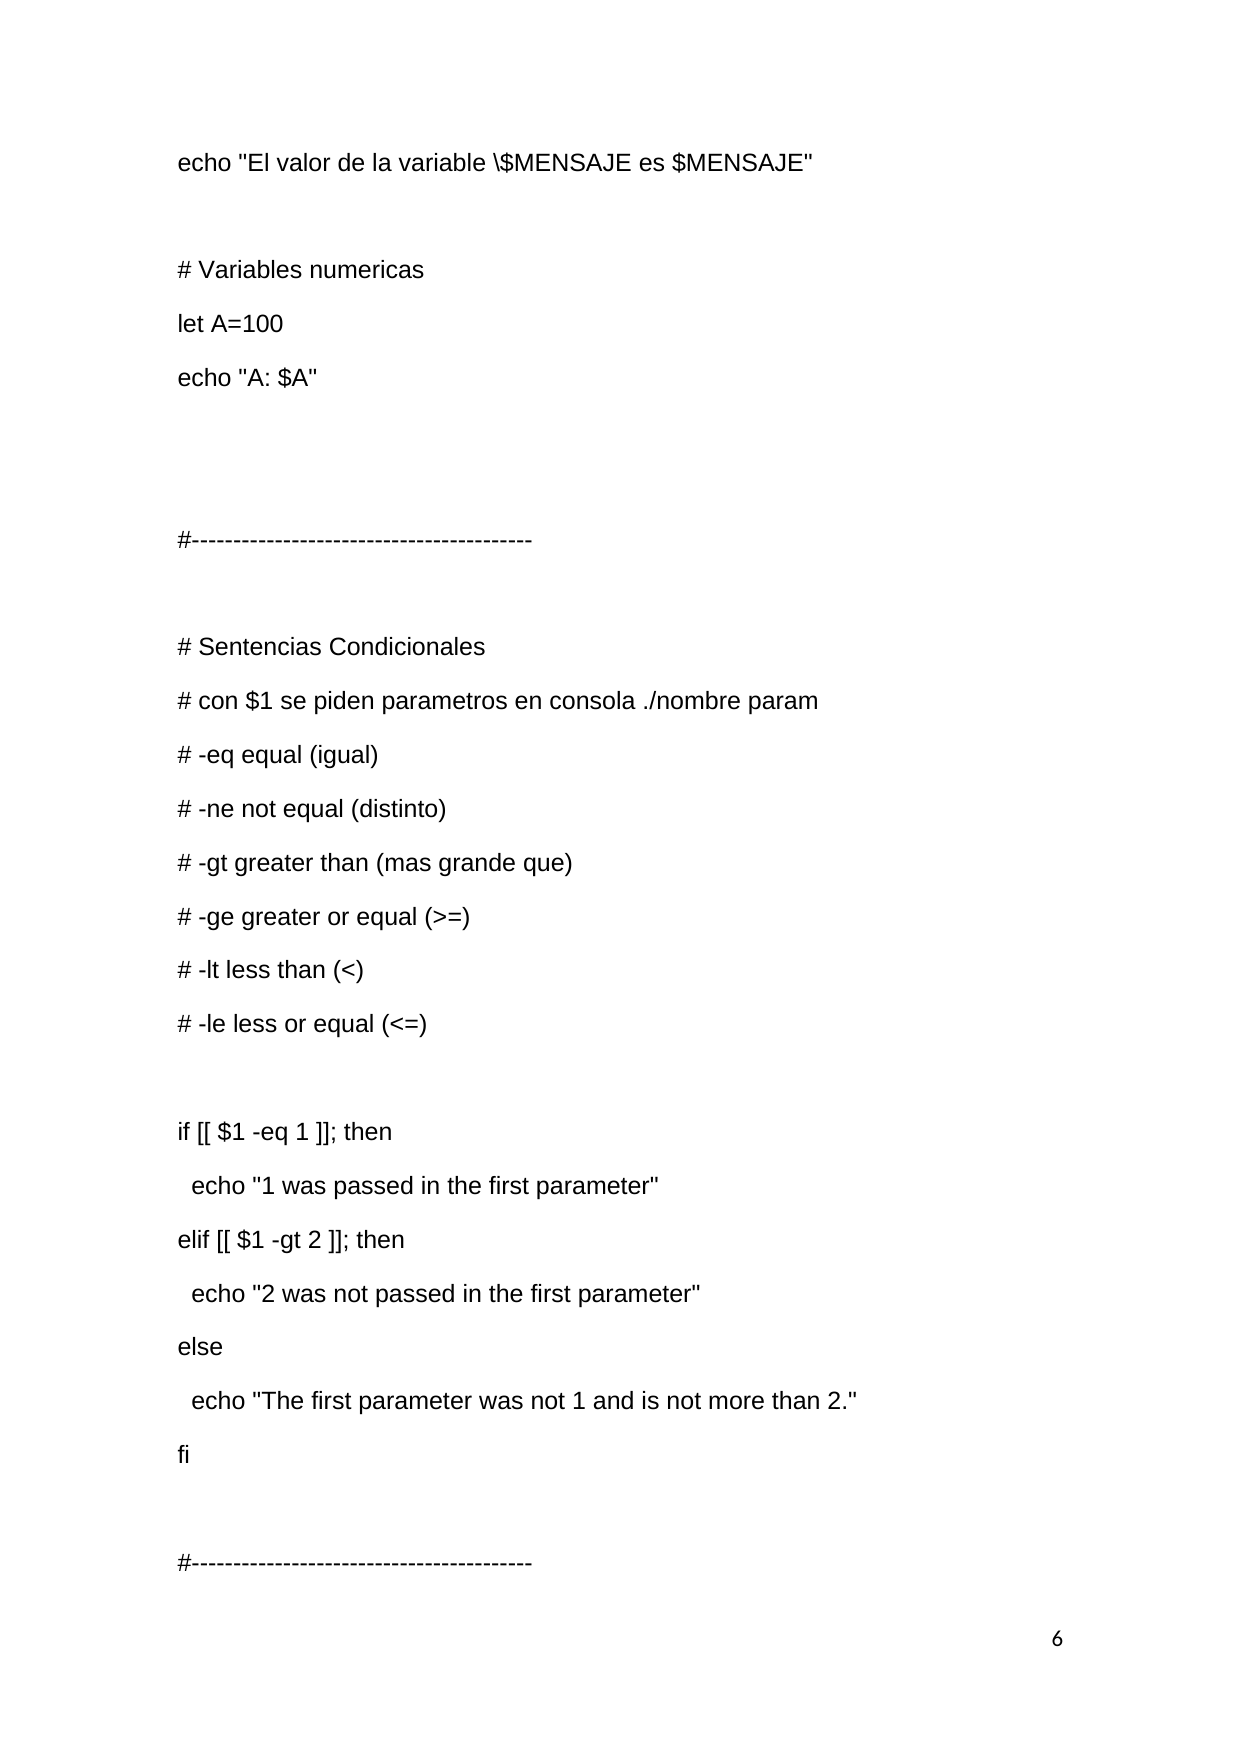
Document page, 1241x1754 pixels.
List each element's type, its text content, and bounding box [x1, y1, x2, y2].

text # -eq equal (igual) [177, 740, 1063, 769]
text # -le less or equal (<=) [177, 1009, 1063, 1038]
text if [[ $1 -eq 1 ]]; then [177, 1117, 1063, 1146]
text echo "El valor de la variable \$MENSAJE es $MENSAJE" [177, 148, 1063, 176]
text # Variables numericas [177, 255, 1063, 284]
text # con $1 se piden parametros en consola ./nombre param [177, 686, 1063, 715]
text #----------------------------------------- [177, 1548, 1063, 1577]
text else [177, 1332, 1063, 1361]
text echo "1 was passed in the first parameter" [177, 1171, 1063, 1199]
text elif [[ $1 -gt 2 ]]; then [177, 1225, 1063, 1253]
text echo "The first parameter was not 1 and is not more than 2." [177, 1386, 1063, 1415]
text # -gt greater than (mas grande que) [177, 848, 1063, 876]
text echo "A: $A" [177, 363, 1063, 392]
text fi [177, 1440, 1063, 1469]
text let A=100 [177, 309, 1063, 338]
text # -ge greater or equal (>=) [177, 902, 1063, 930]
text # -ne not equal (distinto) [177, 794, 1063, 823]
text echo "2 was not passed in the first parameter" [177, 1278, 1063, 1307]
text #----------------------------------------- [177, 524, 1063, 553]
text # Sentencias Condicionales [177, 632, 1063, 661]
text # -lt less than (<) [177, 955, 1063, 984]
